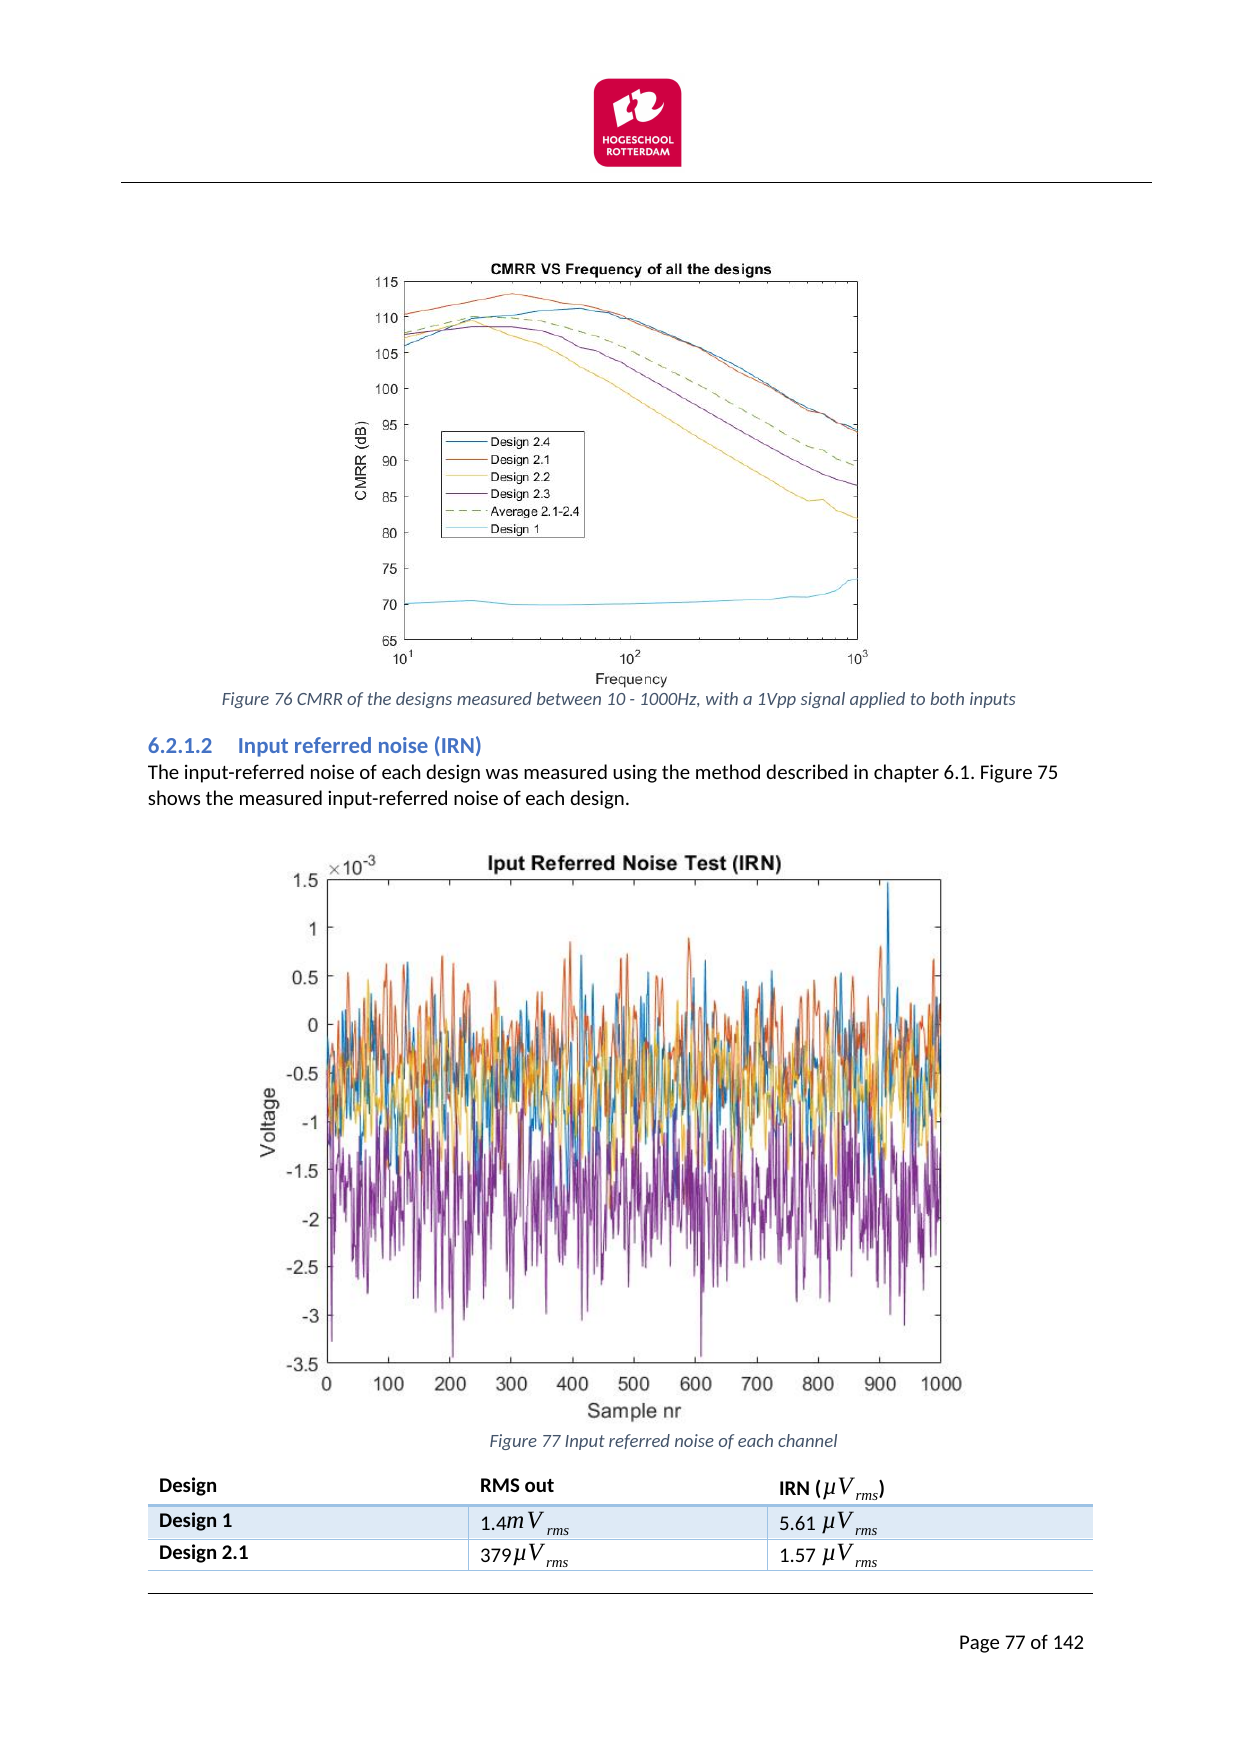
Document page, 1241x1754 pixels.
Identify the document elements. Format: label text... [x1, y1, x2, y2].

text The input-referred noise of each design was measured using the method described in chapter 6.1. Figure 75 shows the measured input-referred noise of each design. [148, 759, 1093, 810]
table_cell 379 [469, 1540, 767, 1570]
text Figure 77 Input referred noise of each channel [236, 1429, 1093, 1452]
table_header Design [148, 1473, 469, 1504]
table_cell 5.61 [768, 1507, 1093, 1538]
text Figure 76 CMRR of the designs measured between 10 - 1000Hz, with a 1Vpp signal applied to both inputs [148, 687, 1093, 710]
table_header IRN () [768, 1473, 1093, 1504]
table_cell 1.4 [469, 1507, 767, 1538]
picture [590, 73, 685, 173]
subtitle Input referred noise (IRN) [148, 731, 1093, 759]
table_cell 1.57 [768, 1540, 1093, 1570]
picture [327, 248, 913, 688]
picture [224, 835, 1016, 1429]
table_header RMS out [469, 1473, 768, 1504]
table_cell Design 1 [148, 1507, 468, 1538]
table_cell Design 2.1 [148, 1540, 468, 1570]
